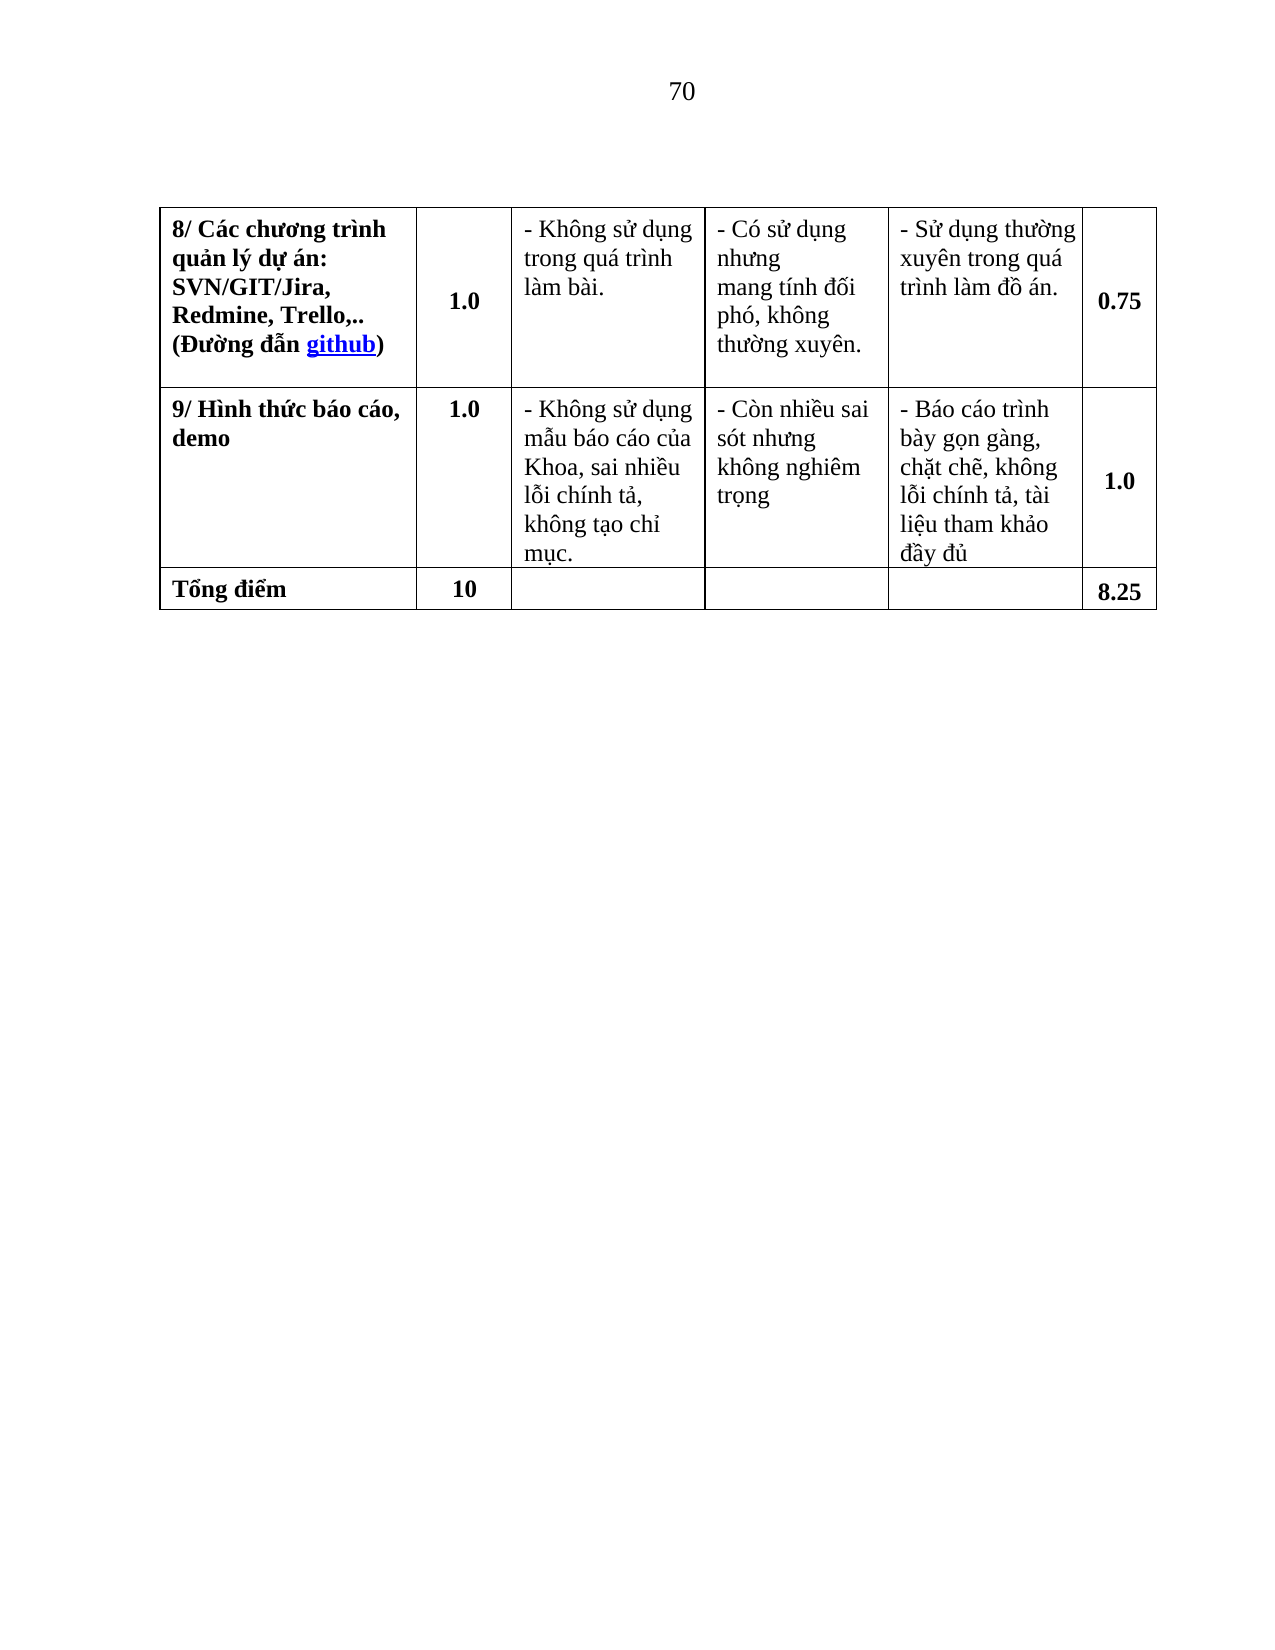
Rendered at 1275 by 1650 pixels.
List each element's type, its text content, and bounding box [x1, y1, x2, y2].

table_cell 8/ Các chương trình quản lý dự án: SVN/GIT/Jira, Redmine, Trello,.. (Đường đẫn github) [161, 208, 416, 387]
table_cell [512, 568, 704, 609]
table_cell 9/ Hình thức báo cáo, demo [161, 388, 416, 567]
table_cell 1.0 [417, 388, 511, 567]
table_cell - Không sử dụng mẫu báo cáo của Khoa, sai nhiều lỗi chính tả, không tạo chỉ mục. [512, 388, 704, 567]
table_cell [889, 568, 1082, 609]
table_cell 1.0 [417, 208, 511, 387]
table_cell 0.75 [1083, 208, 1156, 387]
table_cell - Không sử dụng trong quá trình làm bài. [512, 208, 704, 387]
table_cell Tổng điểm [161, 568, 416, 609]
table_cell 8.25 [1083, 568, 1156, 609]
table_cell 10 [417, 568, 511, 609]
table_cell [706, 568, 888, 609]
table_cell - Sử dụng thường xuyên trong quá trình làm đồ án. [889, 208, 1082, 387]
table_cell - Còn nhiều sai sót nhưng không nghiêm trọng [706, 388, 888, 567]
table_cell - Báo cáo trình bày gọn gàng, chặt chẽ, không lỗi chính tả, tài liệu tham khảo đầy đủ [889, 388, 1082, 567]
table_cell 1.0 [1083, 388, 1156, 567]
table_cell - Có sử dụng nhưng mang tính đối phó, không thường xuyên. [706, 208, 888, 387]
